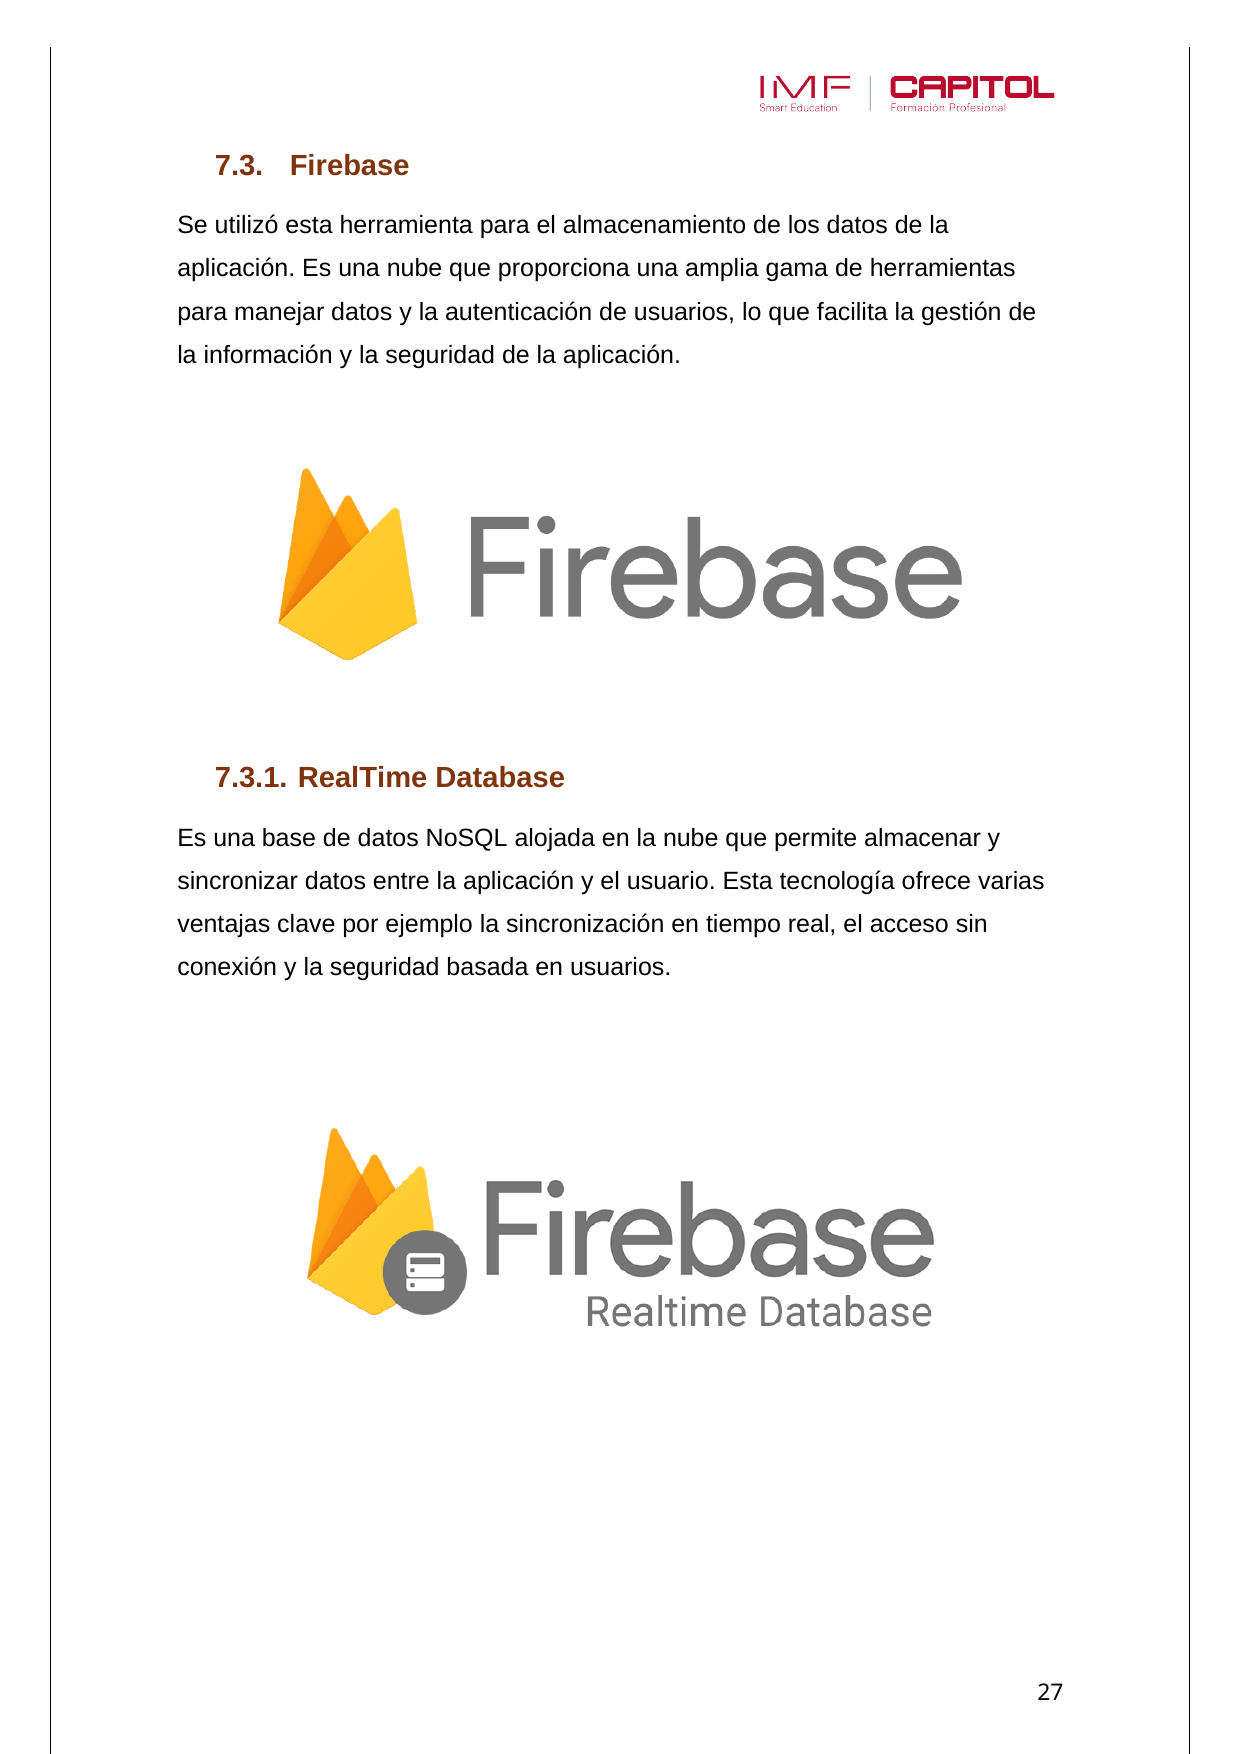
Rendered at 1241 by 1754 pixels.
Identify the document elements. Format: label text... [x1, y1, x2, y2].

text Se utilizó esta herramienta para el almacenamiento de los datos de la aplicación. Es una nube que proporciona una amplia gama de herramientas para manejar datos y la autenticación de usuarios, lo que facilita la gestión de la información y la seguridad de la aplicación. [177, 273, 1063, 431]
list RealTime Database [214, 823, 1063, 857]
list Firebase [214, 210, 1063, 244]
picture [177, 1087, 1063, 1490]
picture [177, 474, 1063, 780]
picture [754, 47, 1064, 140]
text Es una base de datos NoSQL alojada en la nube que permite almacenar y sincronizar datos entre la aplicación y el usuario. Esta tecnología ofrece varias ventajas clave por ejemplo la sincronización en tiempo real, el acceso sin conexión y la seguridad basada en usuarios. [177, 886, 1063, 1044]
